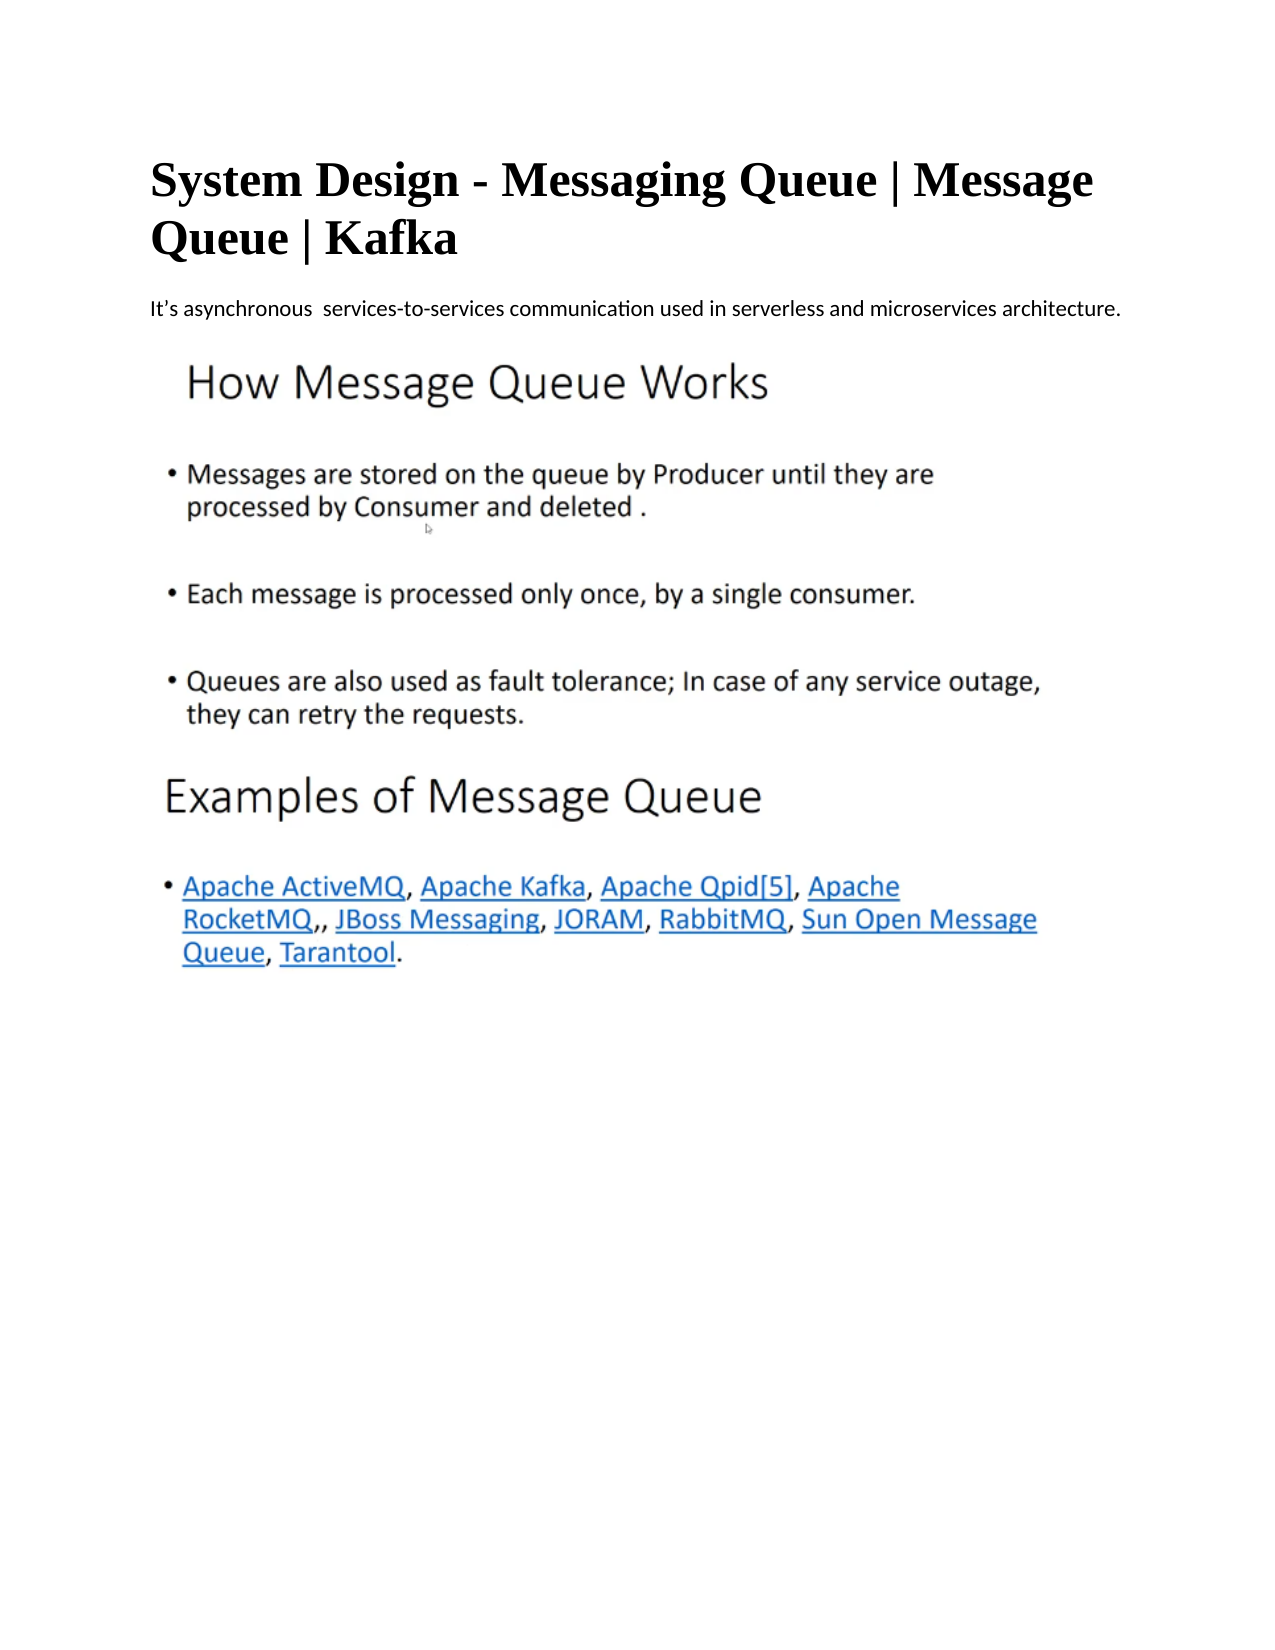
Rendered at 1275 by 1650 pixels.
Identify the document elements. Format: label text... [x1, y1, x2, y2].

text It’s asynchronous services-to-services communication used in serverless and microservices architecture. [150, 294, 1125, 322]
picture [150, 341, 1125, 749]
picture [150, 767, 1125, 983]
subtitle System Design - Messaging Queue | Message Queue | Kafka [150, 150, 1125, 265]
